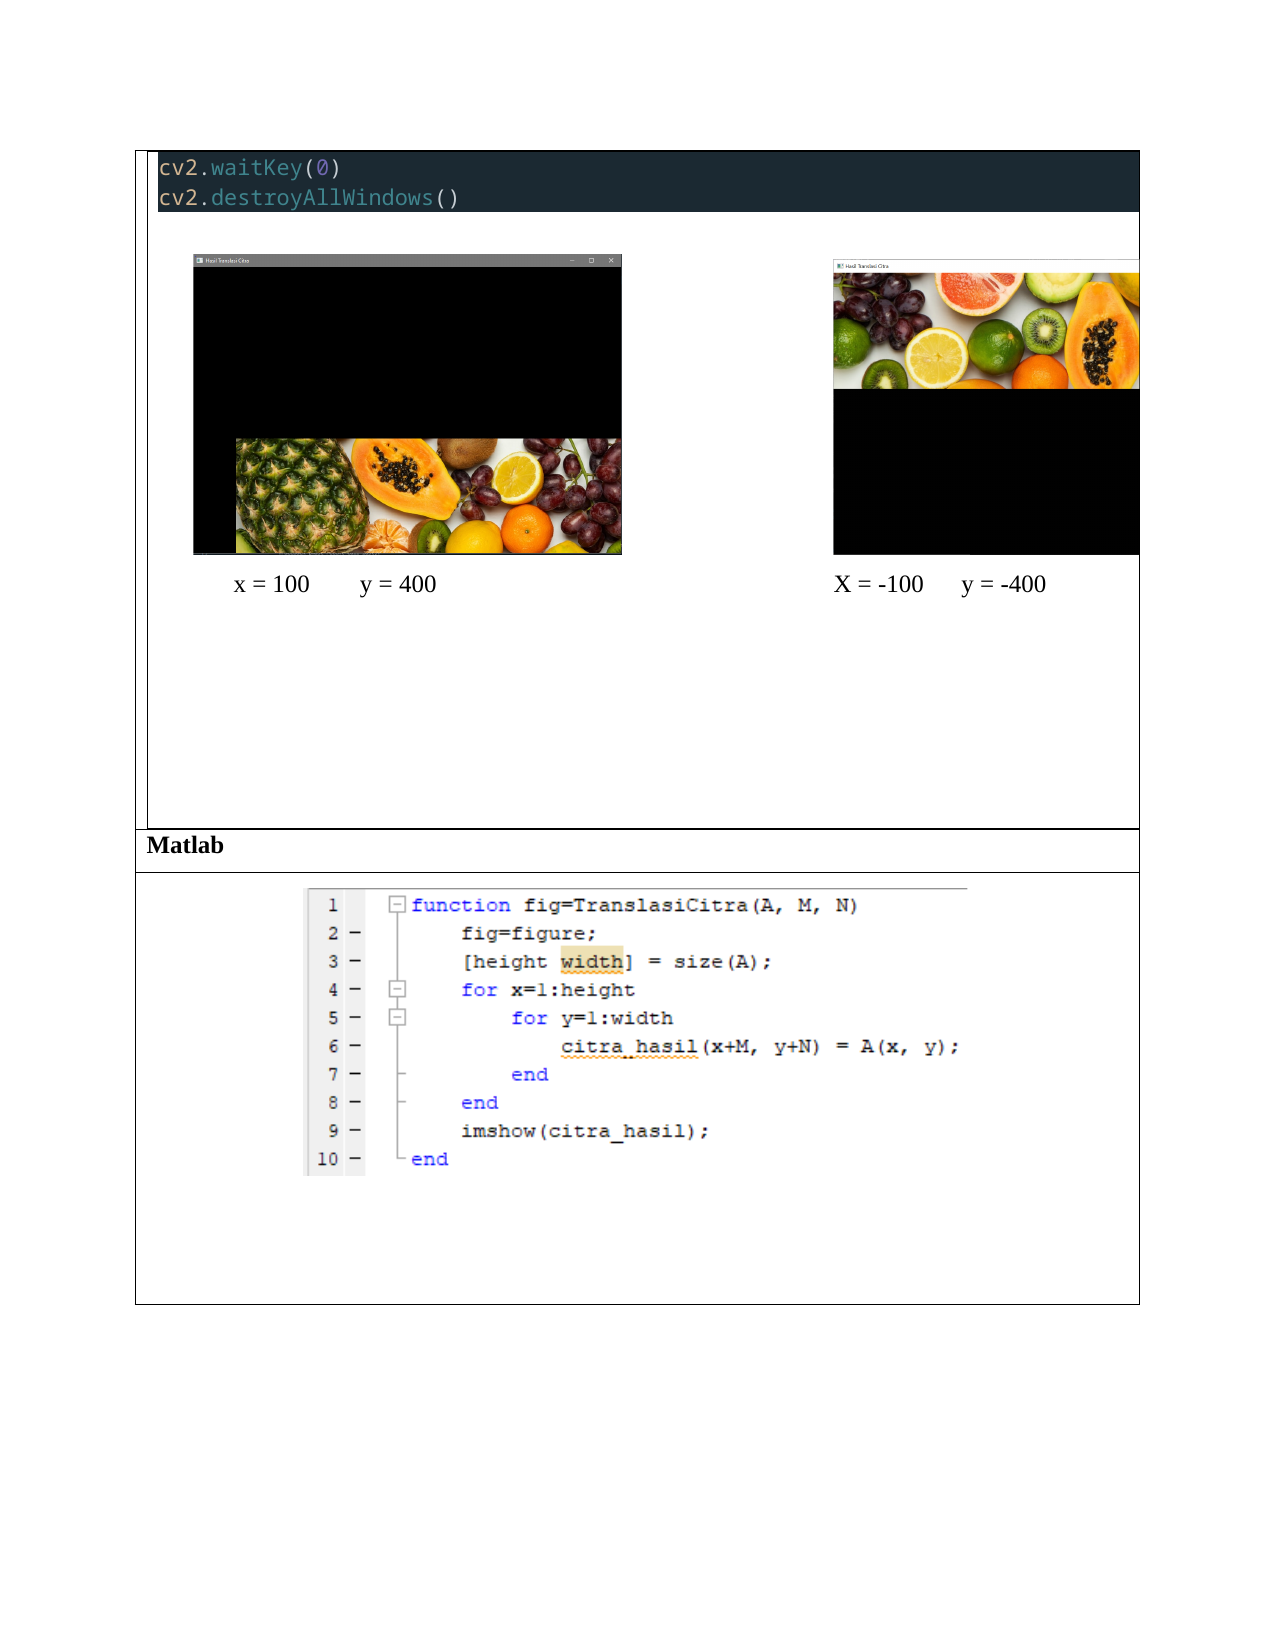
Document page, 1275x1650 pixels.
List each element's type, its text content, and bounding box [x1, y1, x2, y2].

table_cell [136, 151, 147, 829]
picture [833, 259, 1140, 555]
table_cell Matlab [136, 830, 1139, 872]
picture [193, 254, 622, 555]
table_cell [148, 152, 1139, 828]
picture [303, 888, 968, 1176]
table_cell [136, 873, 1139, 1304]
